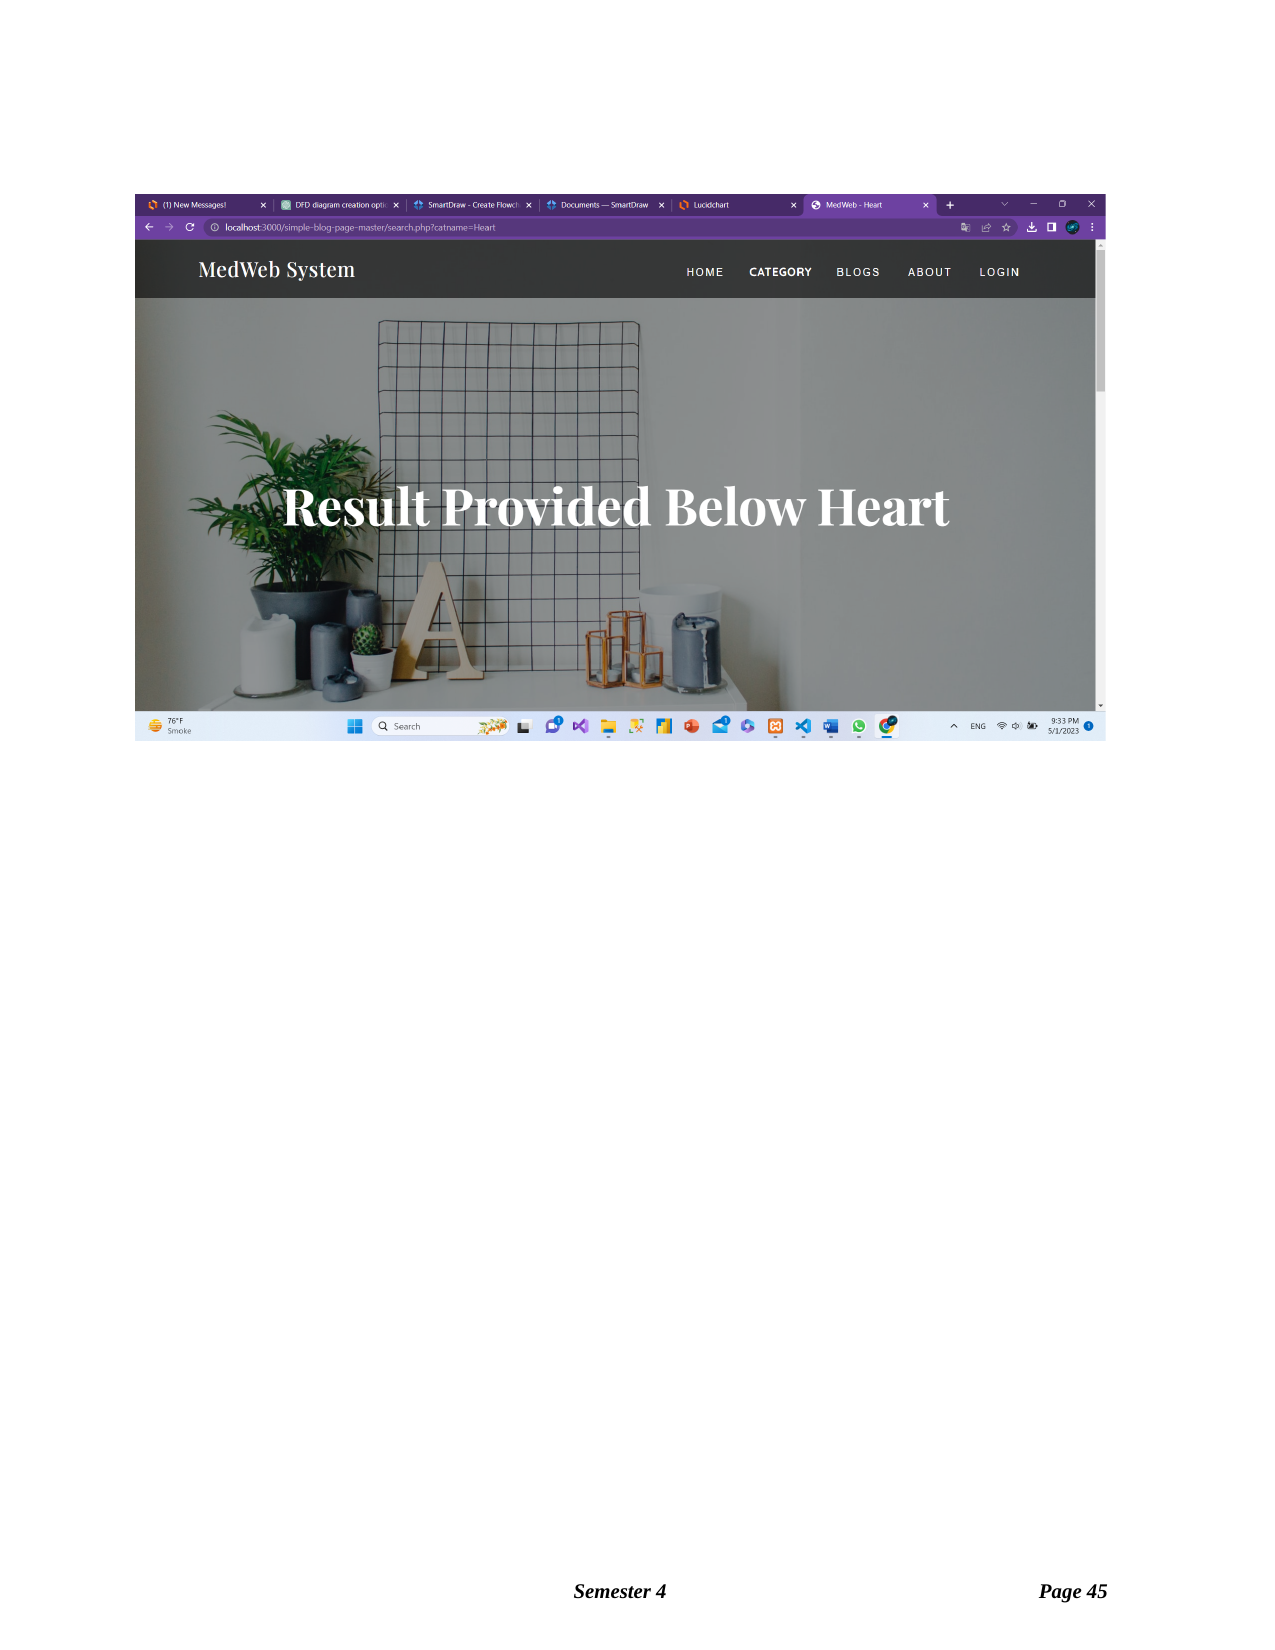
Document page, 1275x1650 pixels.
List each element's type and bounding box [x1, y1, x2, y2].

picture [135, 194, 1106, 741]
